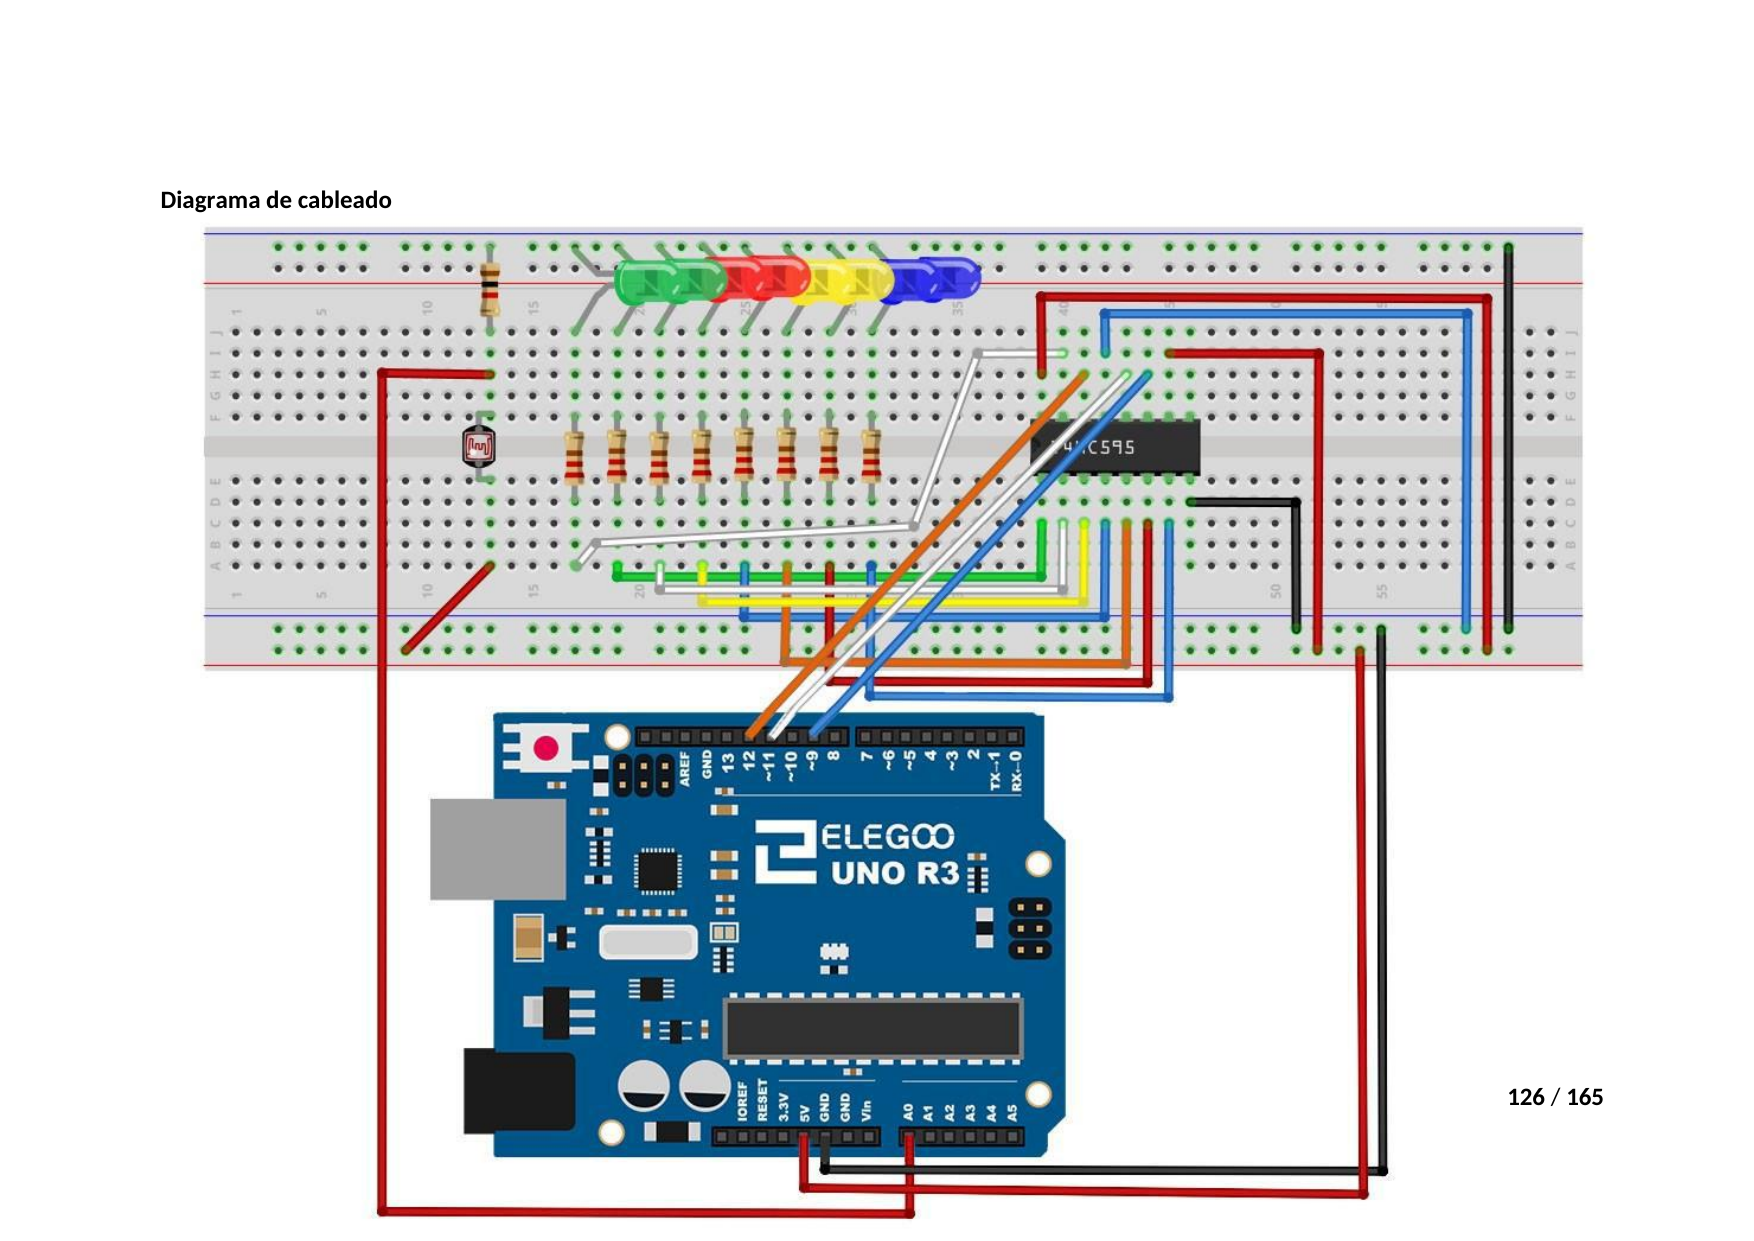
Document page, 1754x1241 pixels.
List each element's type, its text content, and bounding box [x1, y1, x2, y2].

picture [191, 1112, 1604, 1232]
text 126 / 165 [150, 1081, 1604, 1112]
text Diagrama de cableado [160, 184, 1604, 215]
picture [191, 215, 1604, 1081]
